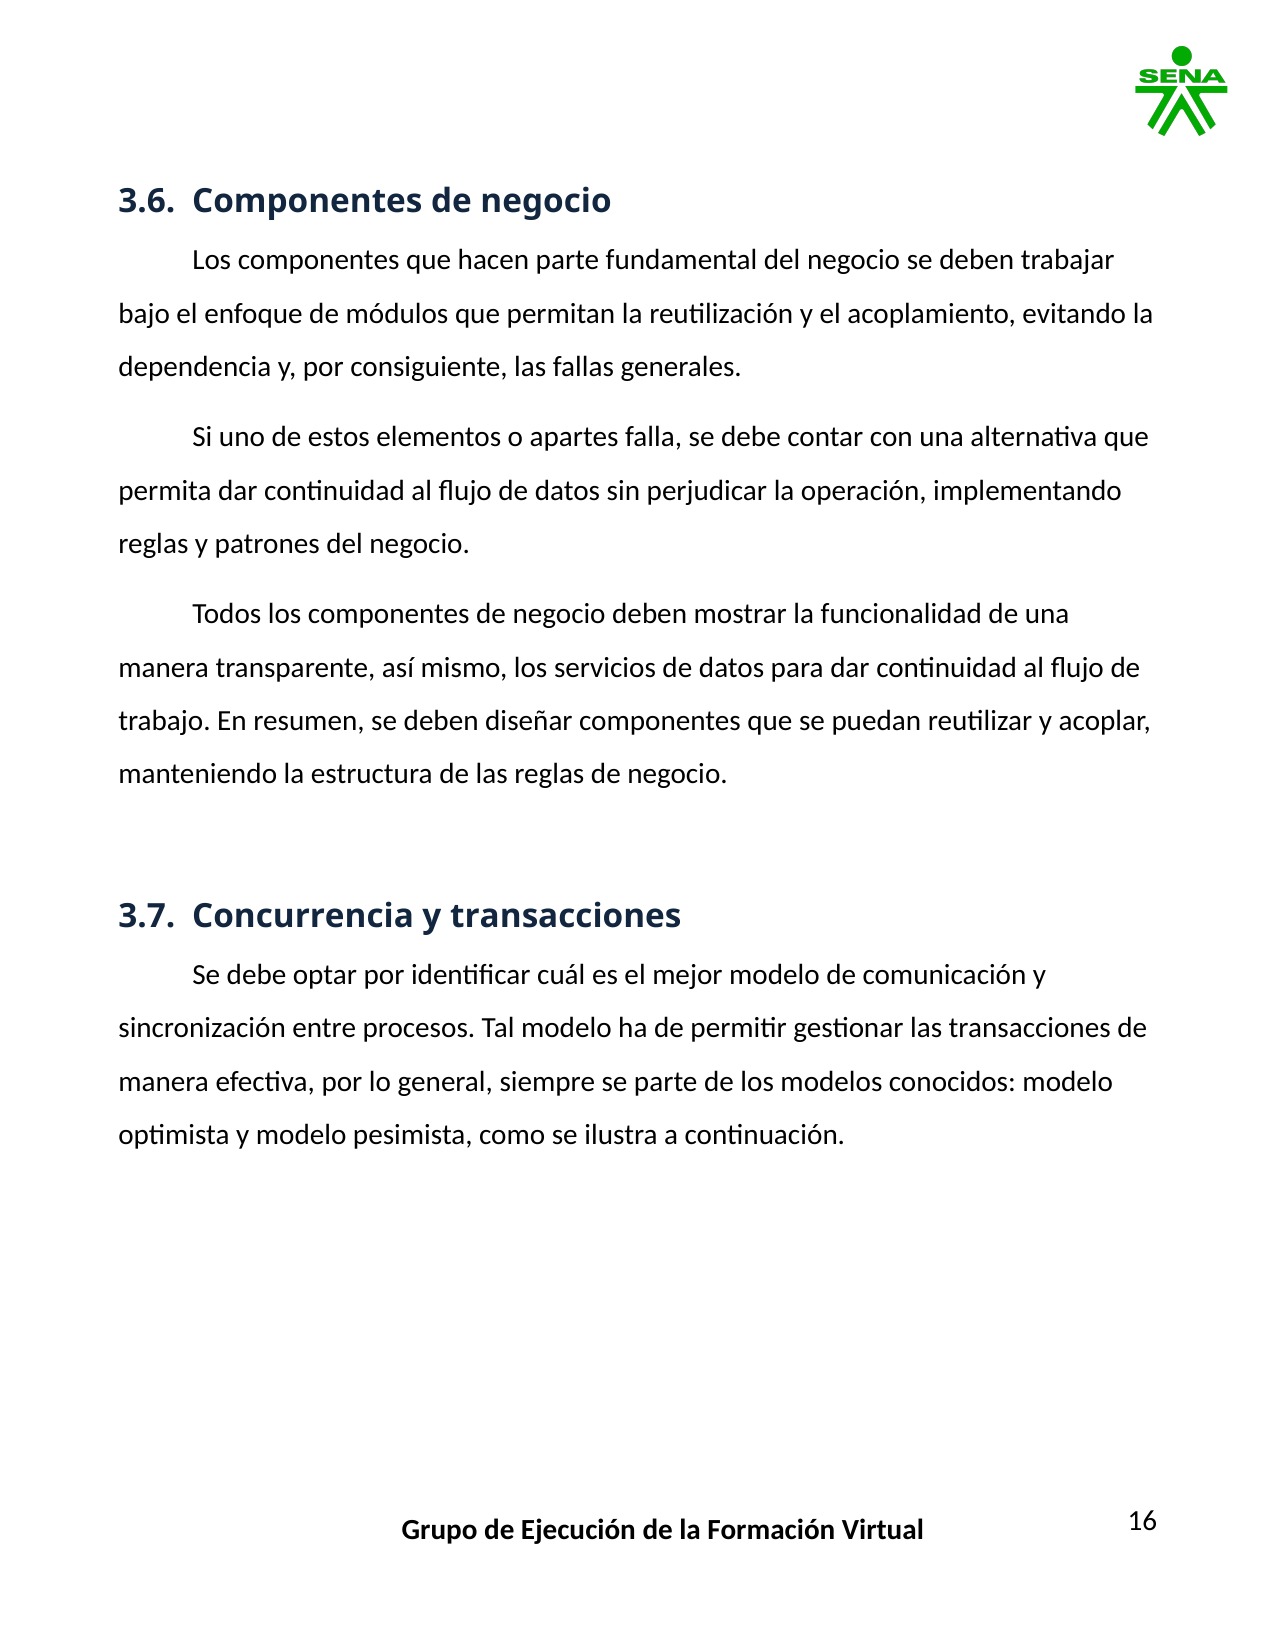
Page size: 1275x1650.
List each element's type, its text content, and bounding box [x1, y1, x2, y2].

picture [1135, 46, 1228, 136]
text Se debe optar por identificar cuál es el mejor modelo de comunicación y sincronización entre procesos. Tal modelo ha de permitir gestionar las transacciones de manera efectiva, por lo general, siempre se parte de los modelos conocidos: modelo optimista y modelo pesimista, como se ilustra a continuación. [118, 956, 1157, 1152]
text Los componentes que hacen parte fundamental del negocio se deben trabajar bajo el enfoque de módulos que permitan la reutilización y el acoplamiento, evitando la dependencia y, por consiguiente, las fallas generales. [118, 241, 1157, 384]
text Todos los componentes de negocio deben mostrar la funcionalidad de una manera transparente, así mismo, los servicios de datos para dar continuidad al flujo de trabajo. En resumen, se deben diseñar componentes que se puedan reutilizar y acoplar, manteniendo la estructura de las reglas de negocio. [118, 595, 1157, 791]
subtitle Componentes de negocio [118, 177, 1157, 223]
subtitle Concurrencia y transacciones [118, 892, 1157, 937]
text Si uno de estos elementos o apartes falla, se debe contar con una alternativa que permita dar continuidad al flujo de datos sin perjudicar la operación, implementando reglas y patrones del negocio. [118, 418, 1157, 561]
